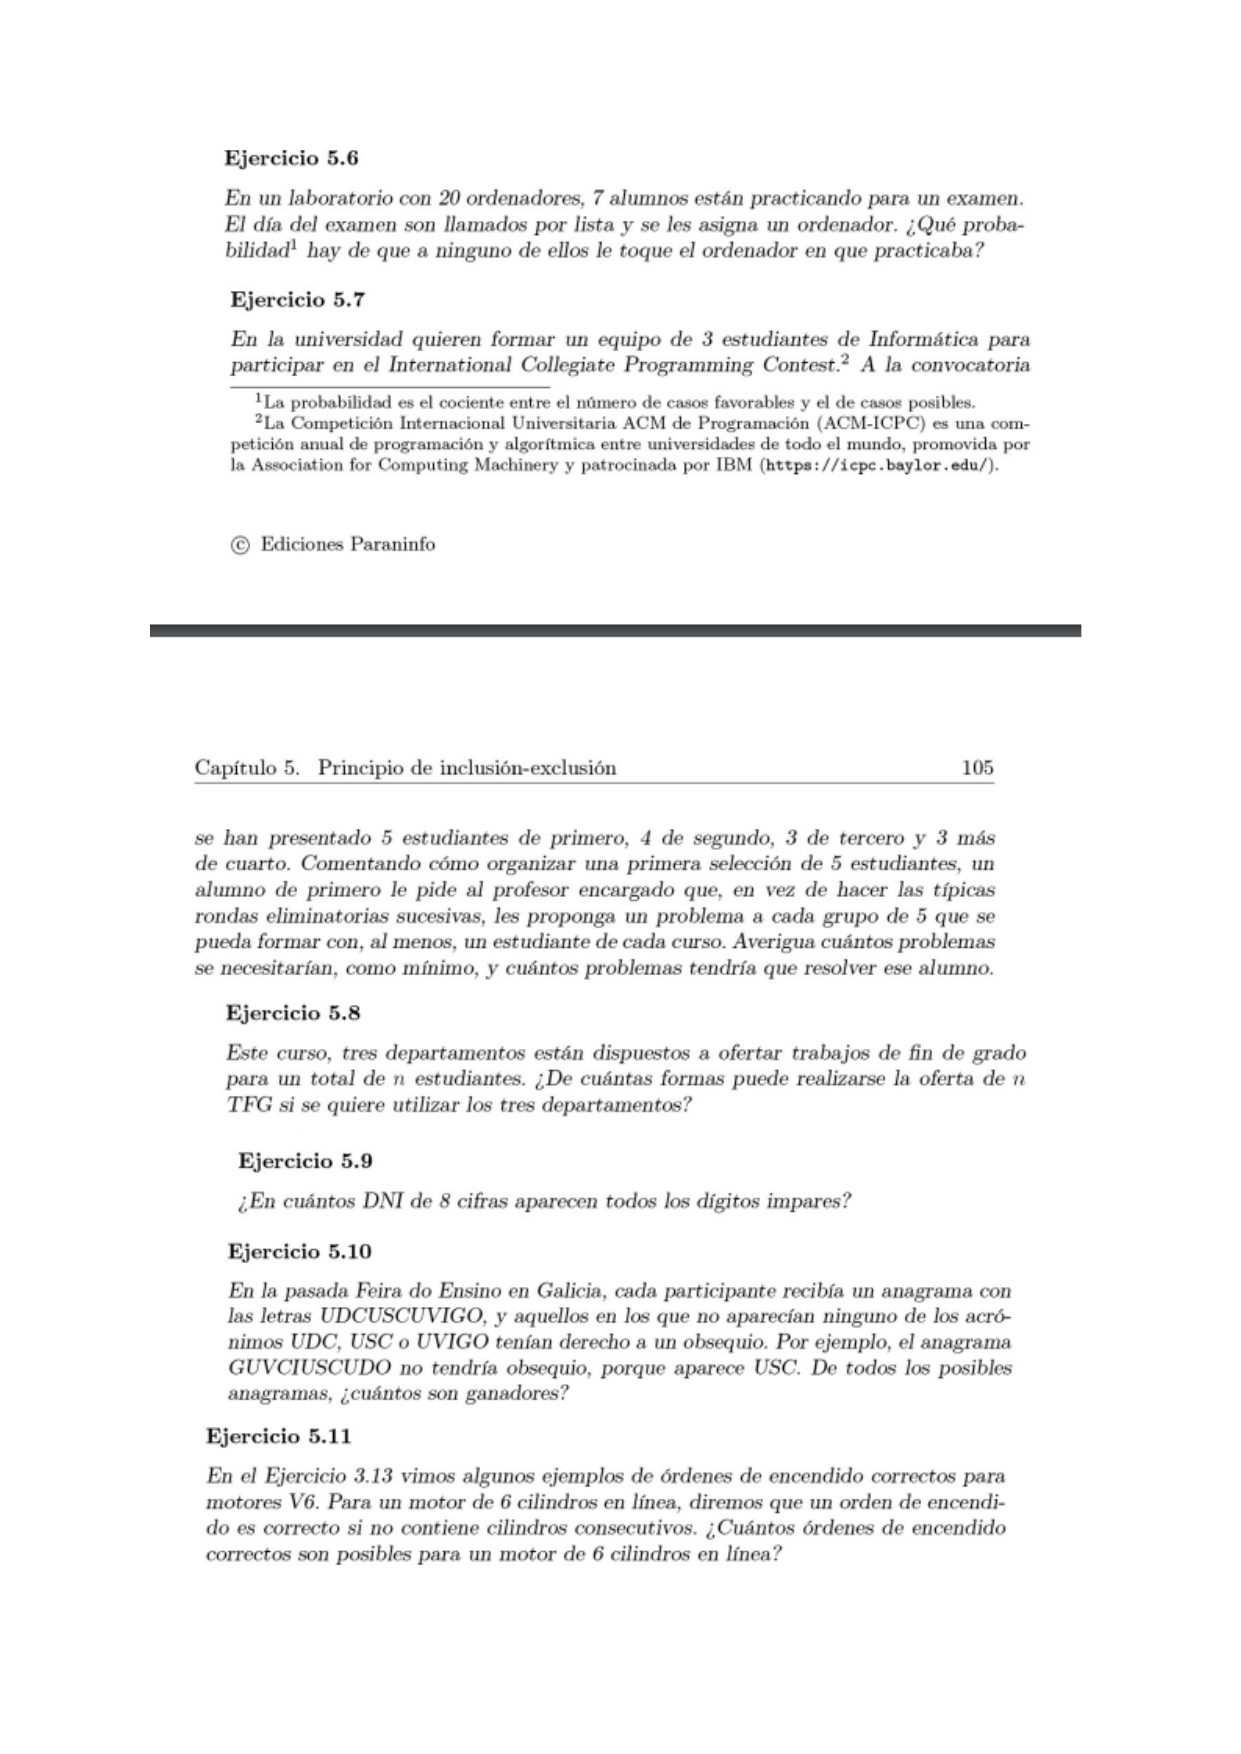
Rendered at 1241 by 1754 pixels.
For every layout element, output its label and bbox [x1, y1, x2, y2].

picture [150, 1132, 1071, 1225]
picture [150, 150, 1075, 272]
picture [150, 990, 1079, 1128]
picture [150, 1415, 1057, 1576]
picture [150, 1229, 1091, 1411]
picture [150, 276, 1082, 986]
